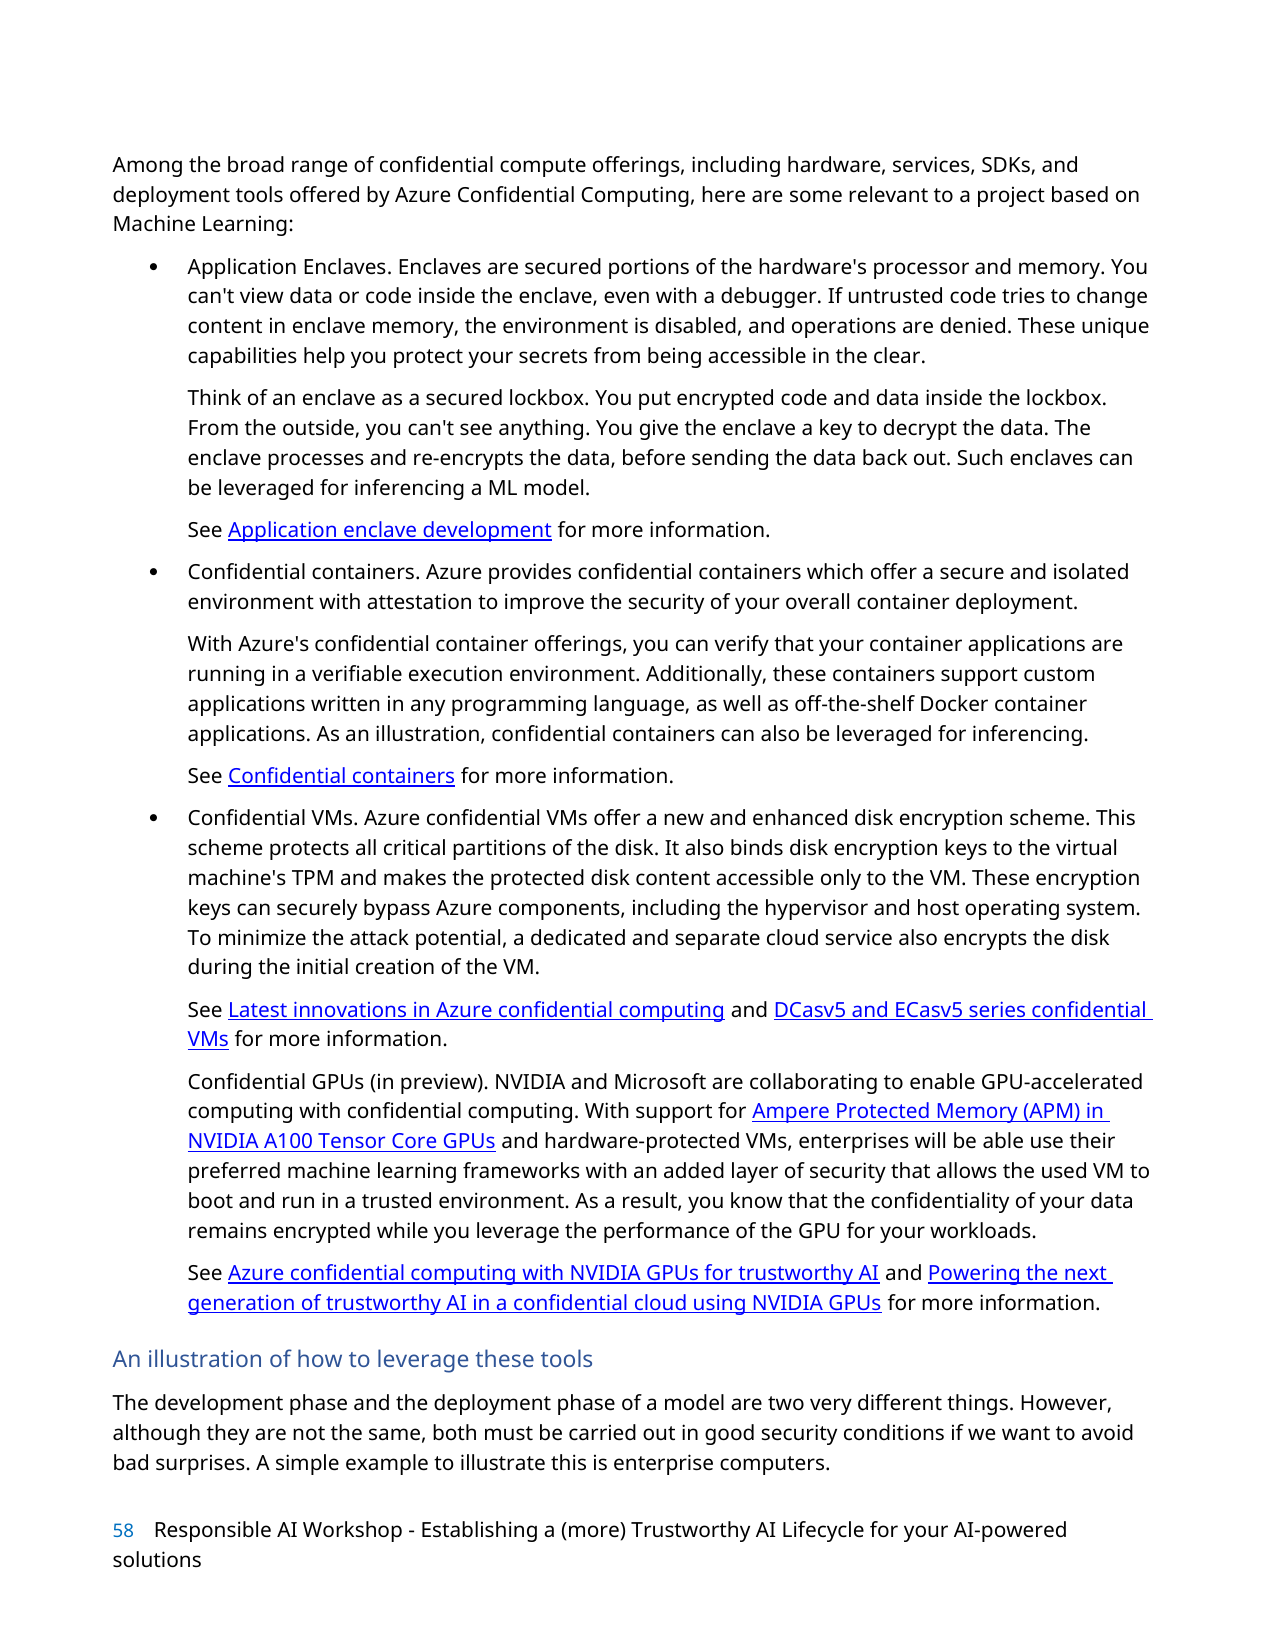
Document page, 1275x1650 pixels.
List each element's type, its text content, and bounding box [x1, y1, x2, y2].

list Application Enclaves. Enclaves are secured portions of the hardware's processor and memory. You can't view data or code inside the enclave, even with a debugger. If untrusted code tries to change content in enclave memory, the environment is disabled, and operations are denied. These unique capabilities help you protect your secrets from being accessible in the clear. [150, 252, 1162, 370]
list Confidential VMs. Azure confidential VMs offer a new and enhanced disk encryption scheme. This scheme protects all critical partitions of the disk. It also binds disk encryption keys to the virtual machine's TPM and makes the protected disk content accessible only to the VM. These encryption keys can securely bypass Azure components, including the hypervisor and host operating system. To minimize the attack potential, a dedicated and separate cloud service also encrypts the disk during the initial creation of the VM. [150, 803, 1162, 981]
text Among the broad range of confidential compute offerings, including hardware, services, SDKs, and deployment tools offered by Azure Confidential Computing, here are some relevant to a project based on Machine Learning: [112, 150, 1162, 238]
text With Azure's confidential container offerings, you can verify that your container applications are running in a verifiable execution environment. Additionally, these containers support custom applications written in any programming language, as well as off-the-shelf Docker container applications. As an illustration, confidential containers can also be leveraged for inferencing. [187, 629, 1162, 747]
list Confidential containers. Azure provides confidential containers which offer a secure and isolated environment with attestation to improve the security of your overall container deployment. [150, 557, 1162, 616]
text Think of an enclave as a secured lockbox. You put encrypted code and data inside the lockbox. From the outside, you can't see anything. You give the enclave a key to decrypt the data. The enclave processes and re-encrypts the data, before sending the data back out. Such enclaves can be leveraged for inferencing a ML model. [187, 383, 1162, 501]
text See Azure confidential computing with NVIDIA GPUs for trustworthy AI and Powering the next generation of trustworthy AI in a confidential cloud using NVIDIA GPUs for more information. [187, 1258, 1162, 1316]
list Confidential GPUs (in preview). NVIDIA and Microsoft are collaborating to enable GPU-accelerated computing with confidential computing. With support for Ampere Protected Memory (APM) in NVIDIA A100 Tensor Core GPUs and hardware-protected VMs, enterprises will be able use their preferred machine learning frameworks with an added layer of security that allows the used VM to boot and run in a trusted environment. As a result, you know that the confidentiality of your data remains encrypted while you leverage the performance of the GPU for your workloads. [187, 1067, 1162, 1244]
subtitle An illustration of how to leverage these tools [112, 1343, 1162, 1374]
text See Application enclave development for more information. [187, 515, 1162, 544]
list See Latest innovations in Azure confidential computing and DCasv5 and ECasv5 series confidential VMs for more information. [187, 995, 1162, 1053]
text The development phase and the deployment phase of a model are two very different things. However, although they are not the same, both must be carried out in good security conditions if we want to avoid bad surprises. A simple example to illustrate this is enterprise computers. [112, 1388, 1162, 1476]
text See Confidential containers for more information. [187, 761, 1162, 790]
